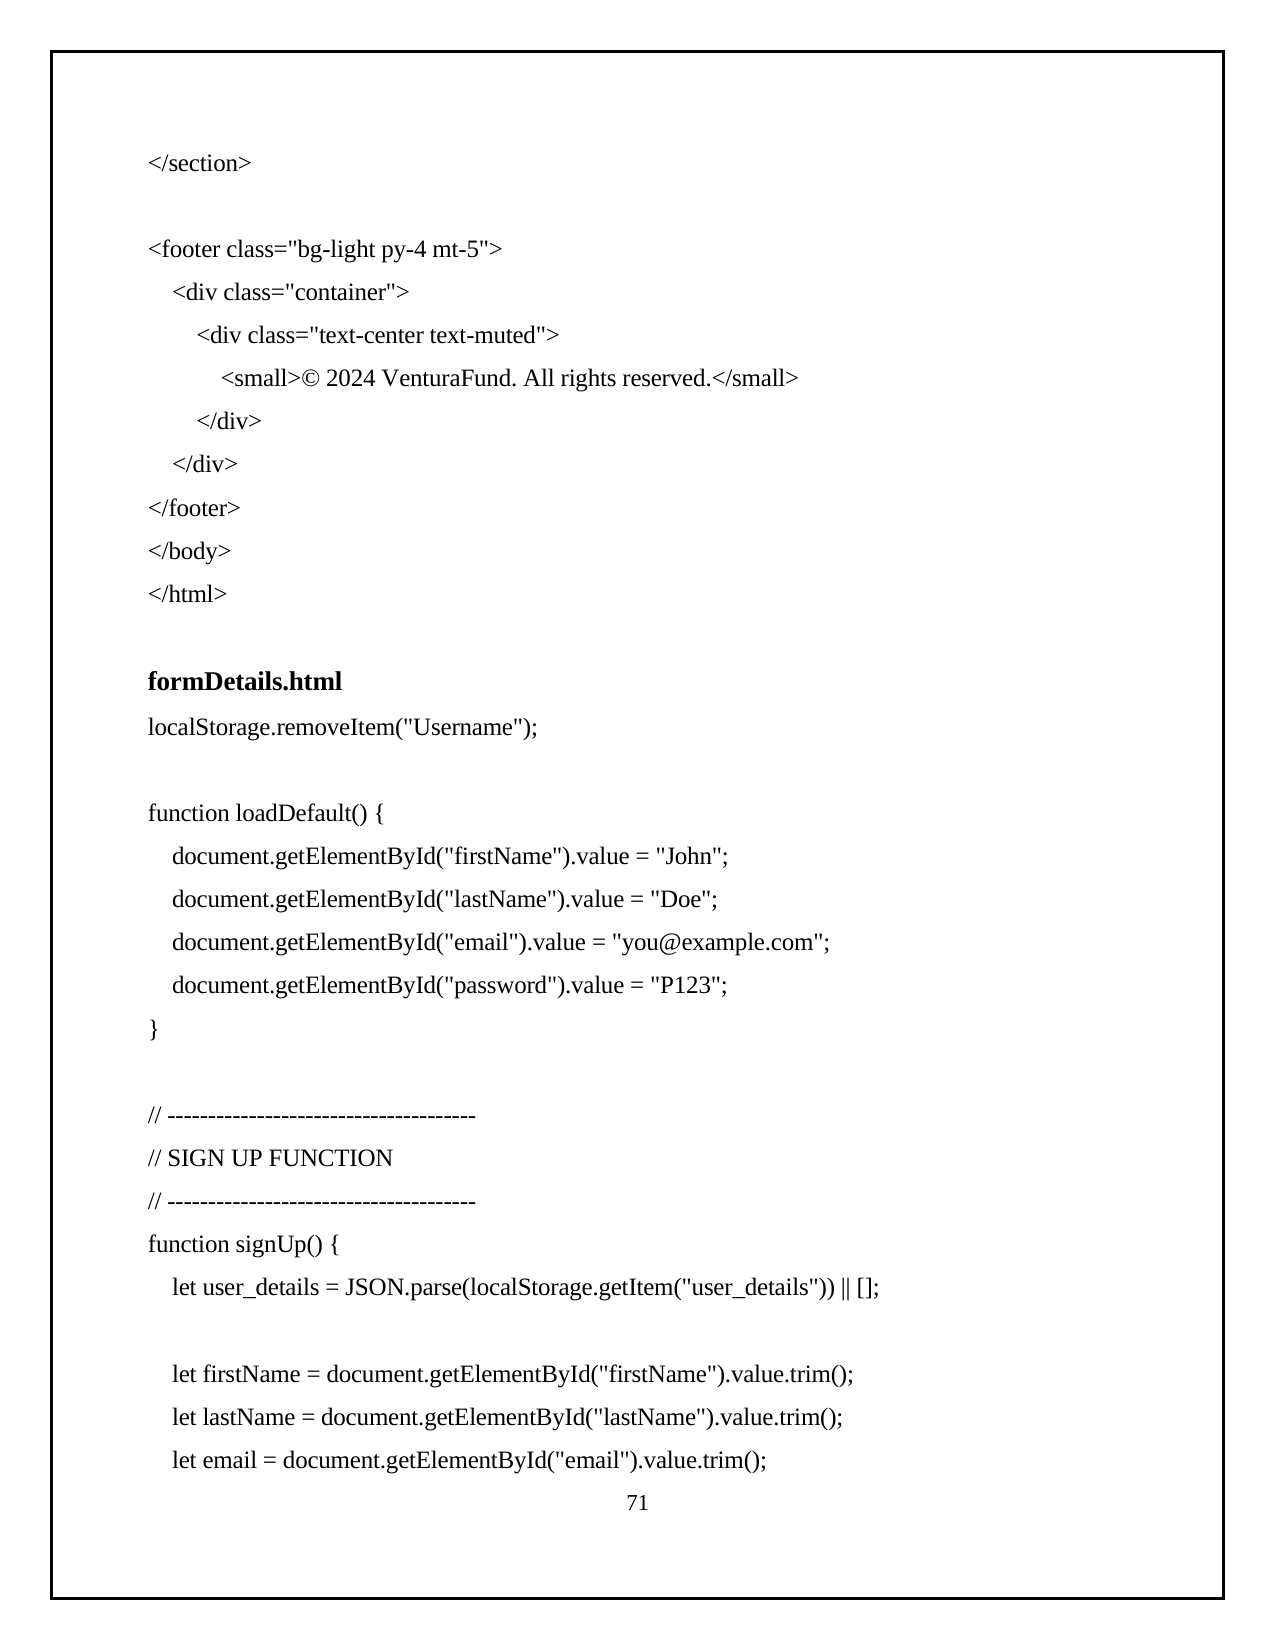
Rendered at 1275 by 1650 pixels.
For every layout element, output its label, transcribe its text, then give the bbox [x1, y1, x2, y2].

text let lastName = document.getElementById("lastName").value.trim(); [148, 1402, 1127, 1431]
text function signUp() { [148, 1229, 1127, 1258]
text // -------------------------------------- [148, 1186, 1127, 1215]
text // -------------------------------------- [148, 1100, 1127, 1129]
text document.getElementById("lastName").value = "Doe"; [148, 884, 1127, 913]
text </section> [148, 148, 1127, 176]
text let firstName = document.getElementById("firstName").value.trim(); [148, 1359, 1127, 1387]
text </body> [148, 536, 1127, 564]
text <footer class="bg-light py-4 mt-5"> [148, 234, 1127, 263]
text </div> [148, 406, 1127, 435]
text document.getElementById("firstName").value = "John"; [148, 841, 1127, 870]
text <div class="container"> [148, 277, 1127, 306]
text document.getElementById("email").value = "you@example.com"; [148, 927, 1127, 956]
text } [148, 1014, 1127, 1042]
text </footer> [148, 493, 1127, 521]
text let user_details = JSON.parse(localStorage.getItem("user_details")) || []; [148, 1272, 1127, 1301]
text <div class="text-center text-muted"> [148, 320, 1127, 349]
text formDetails.html [148, 665, 1127, 696]
text <small>© 2024 VenturaFund. All rights reserved.</small> [148, 363, 1127, 392]
text </div> [148, 449, 1127, 478]
text </html> [148, 579, 1127, 608]
text // SIGN UP FUNCTION [148, 1143, 1127, 1172]
text localStorage.removeItem("Username"); [148, 712, 1127, 741]
text document.getElementById("password").value = "P123"; [148, 971, 1127, 999]
text function loadDefault() { [148, 798, 1127, 827]
text let email = document.getElementById("email").value.trim(); [148, 1445, 1127, 1474]
